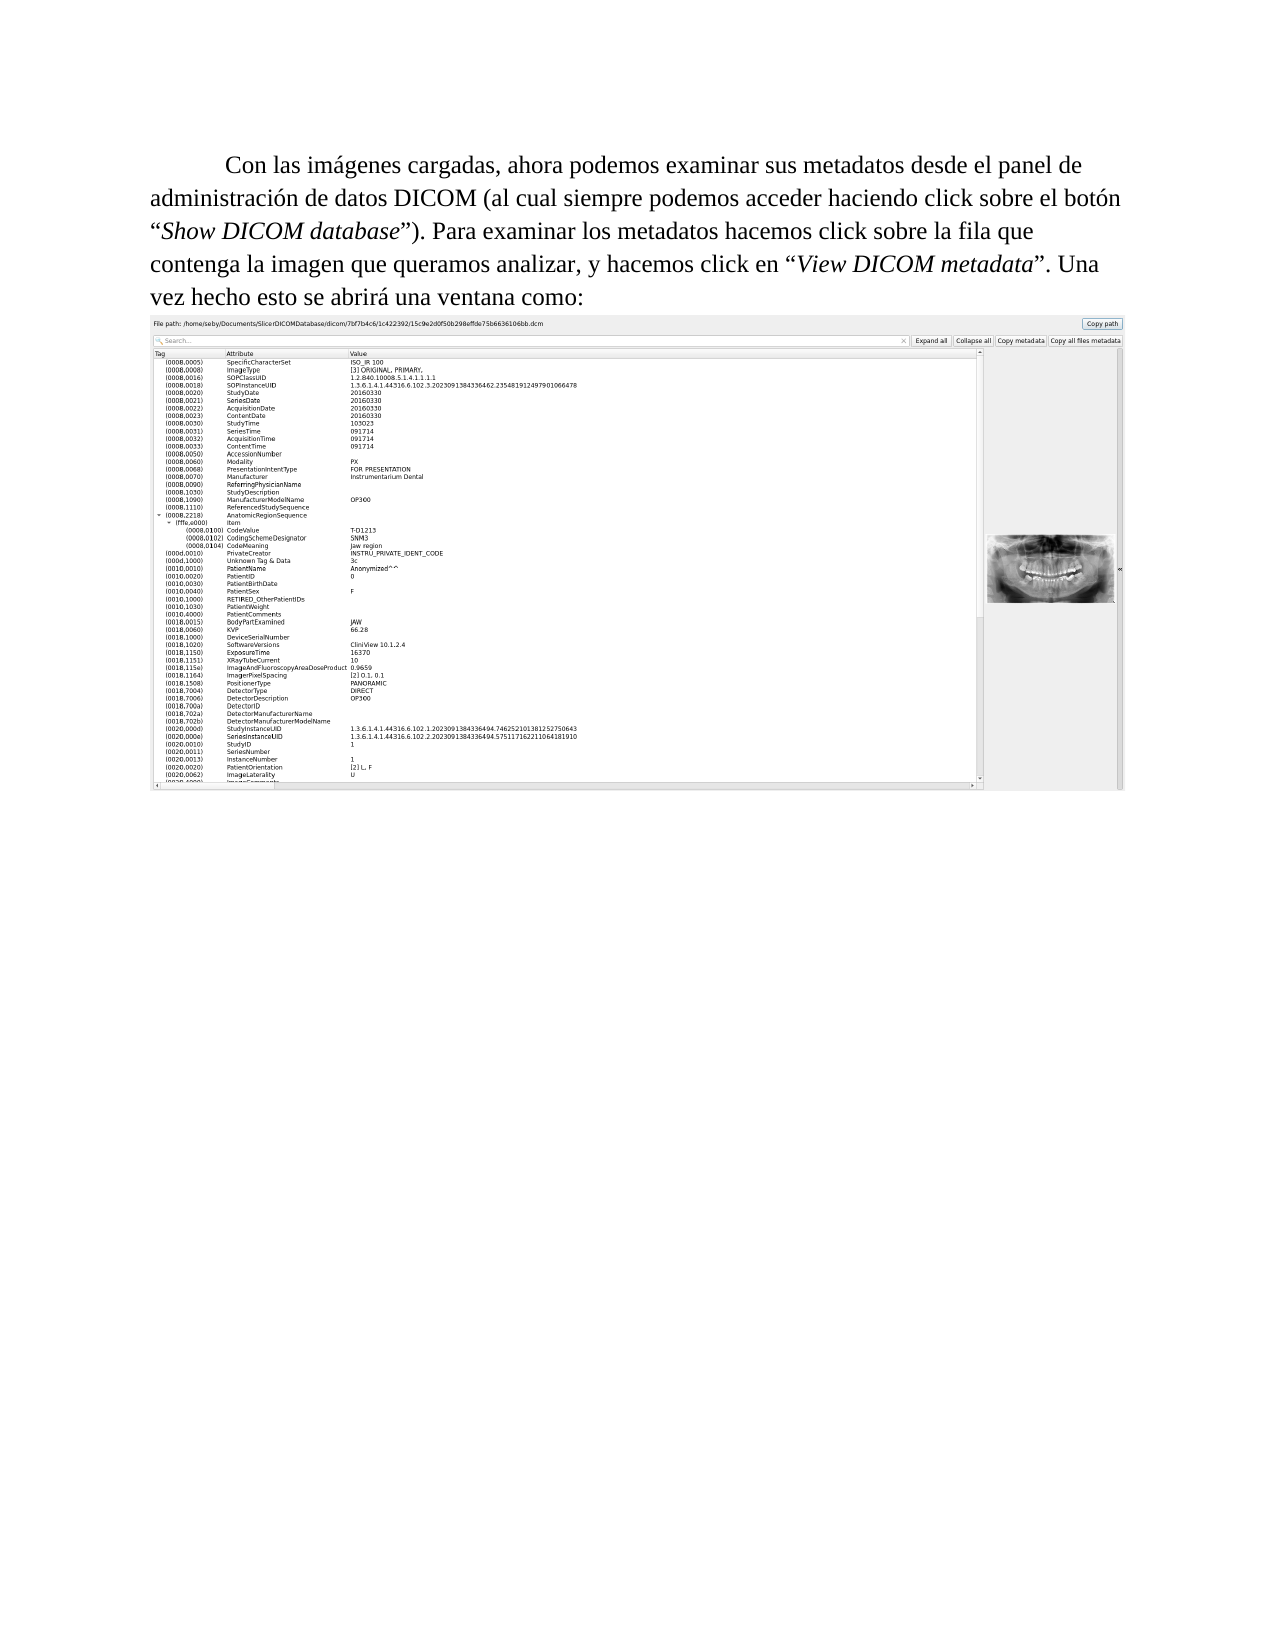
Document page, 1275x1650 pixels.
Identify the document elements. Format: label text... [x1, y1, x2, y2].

text Con las imágenes cargadas, ahora podemos examinar sus metadatos desde el panel de administración de datos DICOM (al cual siempre podemos acceder haciendo click sobre el botón “Show DICOM database”). Para examinar los metadatos hacemos click sobre la fila que contenga la imagen que queramos analizar, y hacemos click en “View DICOM metadata”. Una vez hecho esto se abrirá una ventana como: [150, 150, 1125, 311]
picture [150, 315, 1125, 791]
